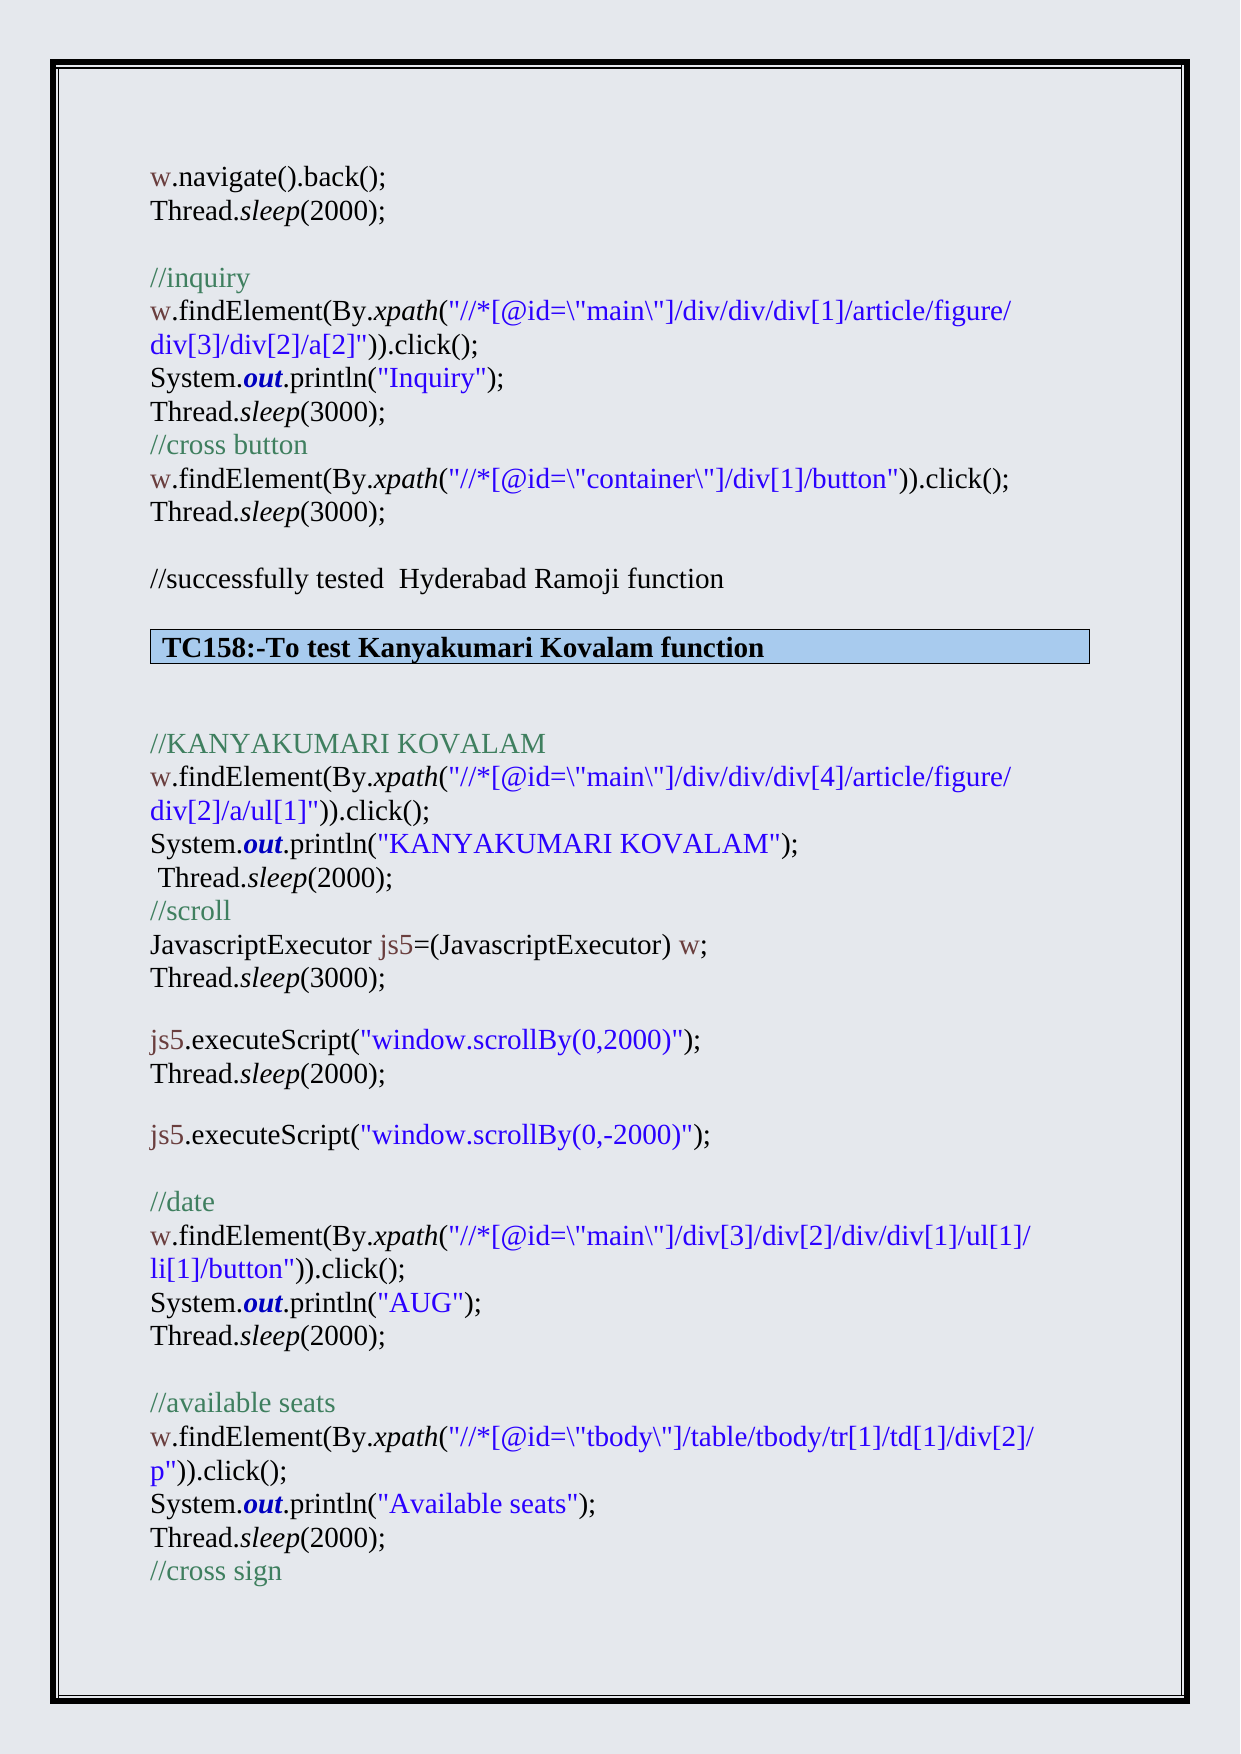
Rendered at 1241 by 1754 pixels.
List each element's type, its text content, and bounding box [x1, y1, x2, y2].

text System.out.println("Available seats"); [150, 1486, 1090, 1520]
text Thread.sleep(2000); [150, 1318, 1090, 1352]
text Thread.sleep(2000); [150, 193, 1090, 226]
text //cross sign [150, 1553, 1090, 1587]
text w.findElement(By.xpath("//*[@id=\"main\"]/div/div/div[1]/article/figure/div[3]/div[2]/a[2]")).click(); [150, 293, 1090, 360]
text //KANYAKUMARI KOVALAM [150, 726, 1090, 759]
text //cross button [150, 427, 1090, 461]
text js5.executeScript("window.scrollBy(0,-2000)"); [150, 1117, 1090, 1151]
text Thread.sleep(2000); [150, 860, 1090, 893]
text js5.executeScript("window.scrollBy(0,2000)"); [150, 1022, 1090, 1056]
text JavascriptExecutor js5=(JavascriptExecutor) w; [150, 927, 1090, 961]
text System.out.println("AUG"); [150, 1285, 1090, 1318]
text System.out.println("KANYAKUMARI KOVALAM"); [150, 826, 1090, 860]
text Thread.sleep(2000); [150, 1520, 1090, 1553]
text Thread.sleep(3000); [150, 494, 1090, 528]
text //available seats [150, 1386, 1090, 1419]
text //scroll [150, 893, 1090, 927]
text Thread.sleep(2000); [150, 1056, 1090, 1089]
text w.findElement(By.xpath("//*[@id=\"main\"]/div/div/div[4]/article/figure/div[2]/a/ul[1]")).click(); [150, 759, 1090, 826]
text //date [150, 1184, 1090, 1218]
text w.findElement(By.xpath("//*[@id=\"tbody\"]/table/tbody/tr[1]/td[1]/div[2]/p")).click(); [150, 1419, 1090, 1486]
text //successfully tested Hyderabad Ramoji function [150, 562, 1090, 595]
text w.navigate().back(); [150, 159, 1090, 193]
table_header TC158:-To test Kanyakumari Kovalam function [151, 630, 1089, 663]
text //inquiry [150, 260, 1090, 293]
text System.out.println("Inquiry"); [150, 360, 1090, 394]
text w.findElement(By.xpath("//*[@id=\"container\"]/div[1]/button")).click(); [150, 461, 1090, 494]
text w.findElement(By.xpath("//*[@id=\"main\"]/div[3]/div[2]/div/div[1]/ul[1]/li[1]/button")).click(); [150, 1218, 1090, 1285]
text Thread.sleep(3000); [150, 961, 1090, 994]
text Thread.sleep(3000); [150, 394, 1090, 427]
